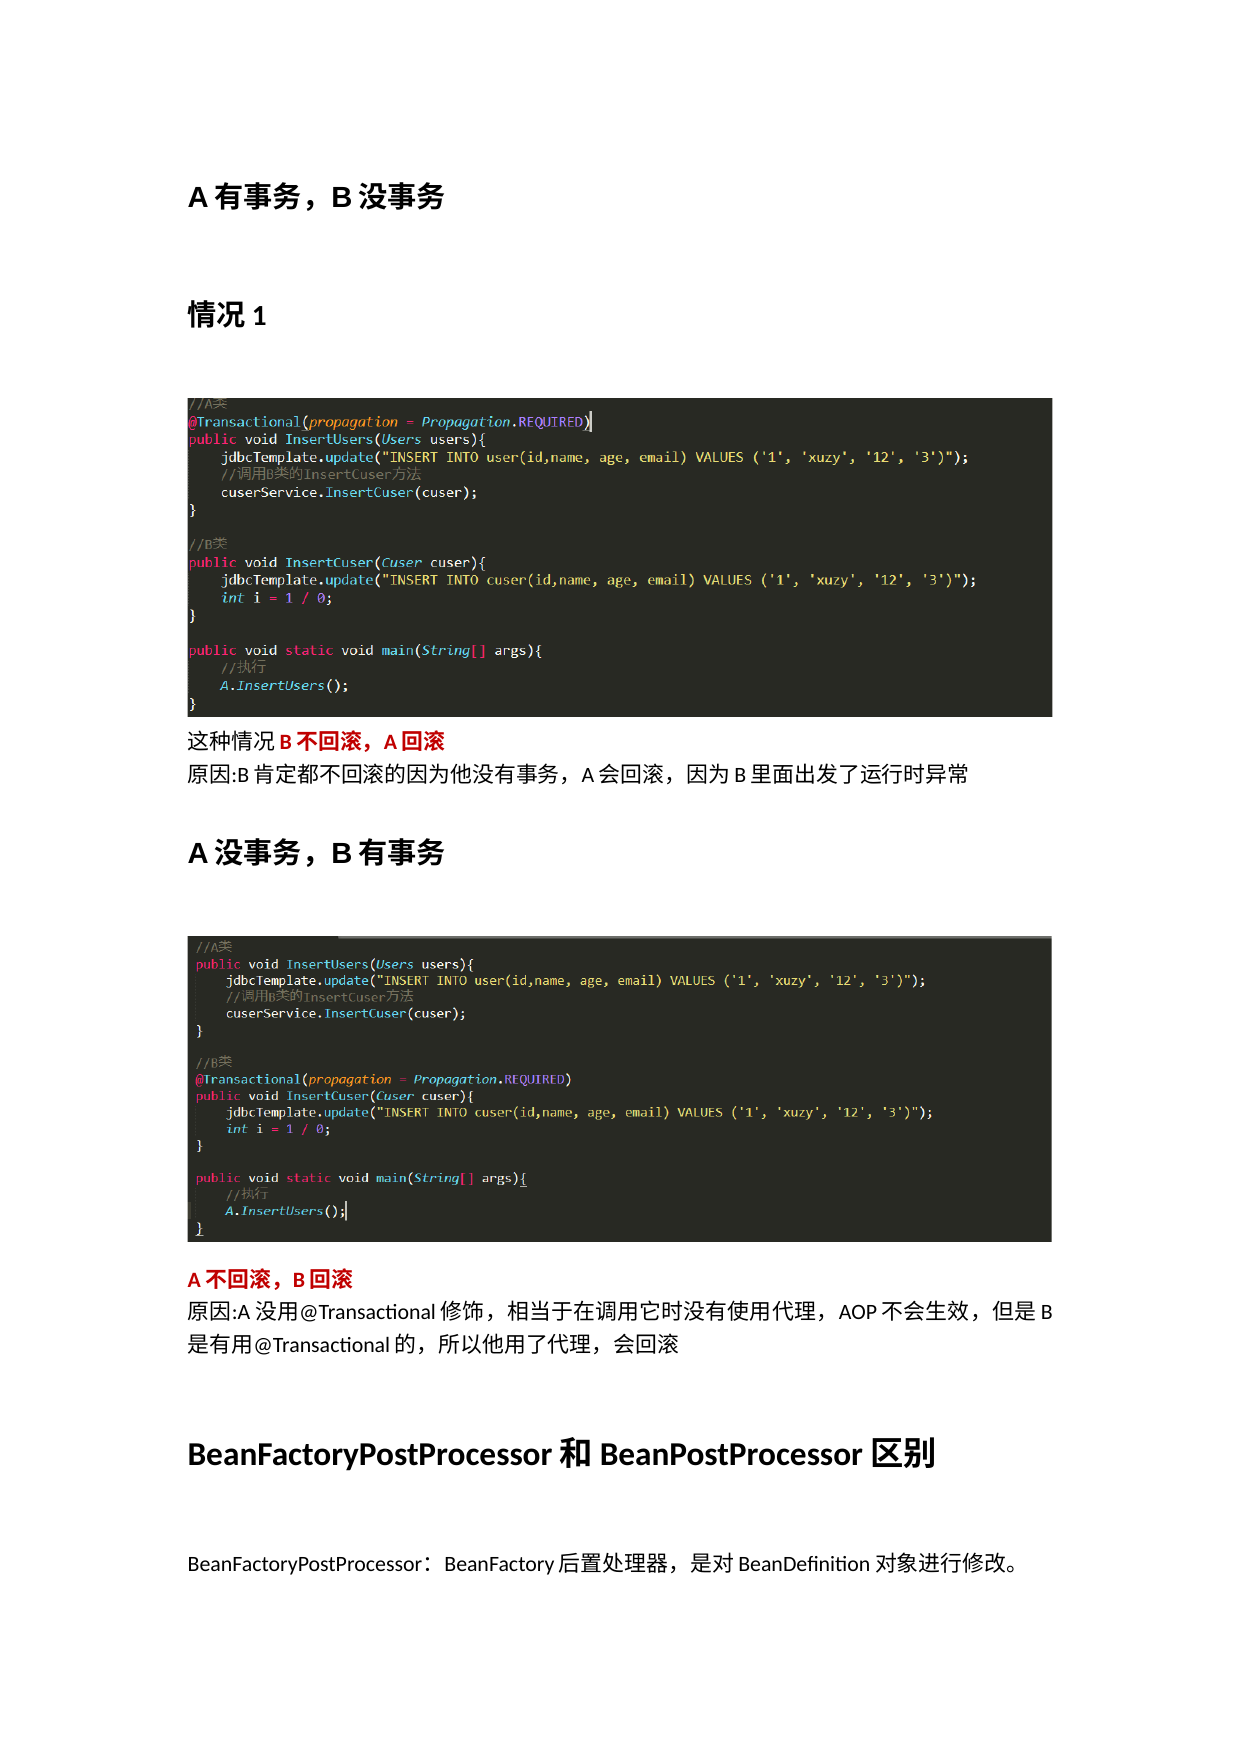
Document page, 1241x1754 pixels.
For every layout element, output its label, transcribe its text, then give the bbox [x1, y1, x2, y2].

text 原因:B肯定都不回滚的因为他没有事务，A会回滚，因为B里面出发了运行时异常 [187, 756, 1053, 789]
text A不回滚，B回滚 [187, 1261, 1053, 1294]
subtitle A没事务，B有事务 [187, 818, 1053, 883]
picture [187, 398, 1053, 717]
subtitle BeanFactoryPostProcessor和BeanPostProcessor区别 [187, 1418, 1053, 1483]
text 这种情况B不回滚，A回滚 [187, 724, 1053, 756]
text 原因:A没用@Transactional修饰，相当于在调用它时没有使用代理，AOP不会生效，但是B是有用@Transactional的，所以他用了代理，会回滚 [187, 1294, 1053, 1359]
subtitle A有事务，B没事务 [187, 162, 1053, 227]
text BeanFactoryPostProcessor：BeanFactory后置处理器，是对BeanDefinition对象进行修改。 [187, 1545, 1053, 1578]
picture [187, 936, 1052, 1242]
subtitle 情况1 [187, 280, 1053, 345]
